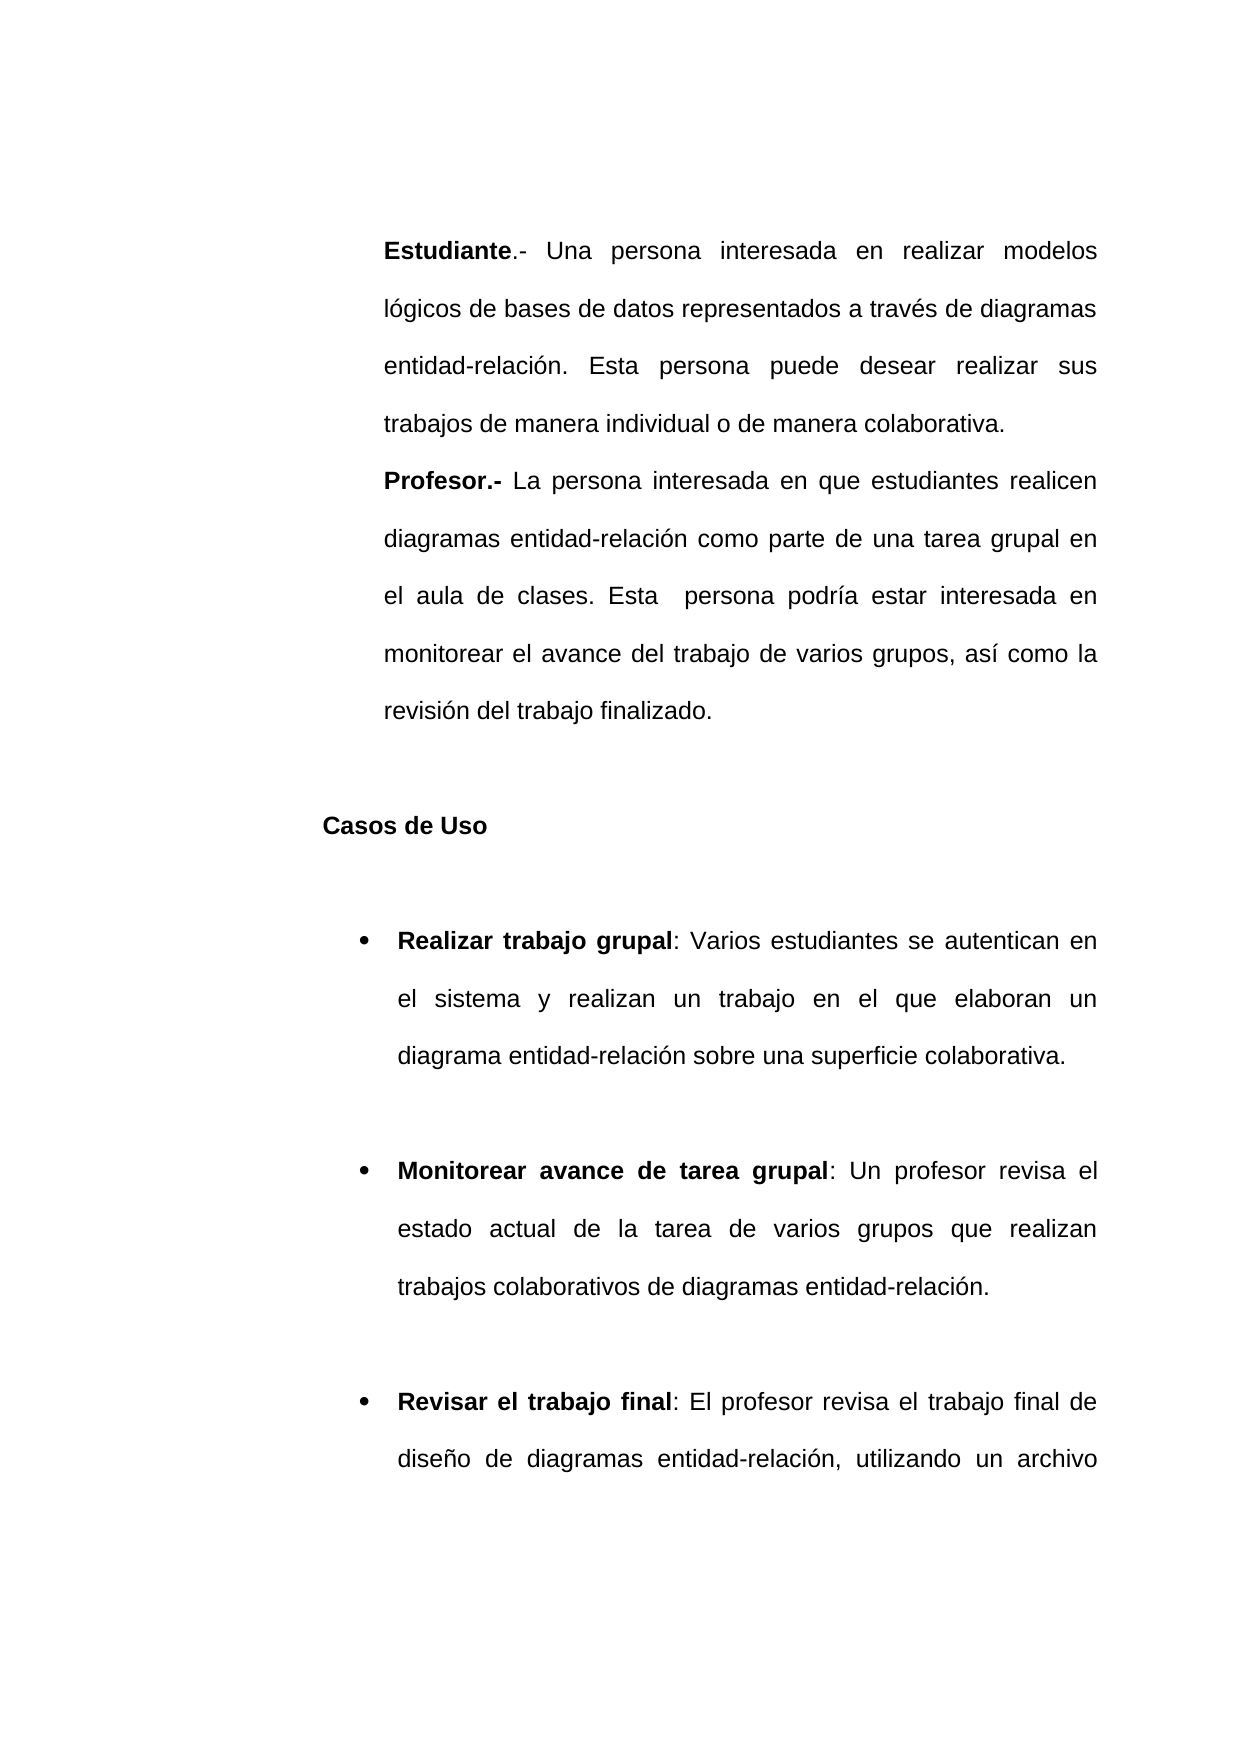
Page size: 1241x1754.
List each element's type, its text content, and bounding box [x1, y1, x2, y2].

text Estudiante.- Una persona interesada en realizar modelos lógicos de bases de datos representados a través de diagramas entidad-relación. Esta persona puede desear realizar sus trabajos de manera individual o de manera colaborativa. [384, 236, 1098, 437]
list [360, 1386, 1098, 1473]
text Profesor.- La persona interesada en que estudiantes realicen diagramas entidad-relación como parte de una tarea grupal en el aula de clases. Esta persona podría estar interesada en monitorear el avance del trabajo de varios grupos, así como la revisión del trabajo finalizado. [384, 466, 1098, 725]
text Casos de Uso [322, 811, 1098, 840]
list Monitorear avance de tarea grupal: Un profesor revisa el estado actual de la tarea de varios grupos que realizan trabajos colaborativos de diagramas entidad-relación. [360, 1156, 1098, 1300]
list Realizar trabajo grupal: Varios estudiantes se autentican en el sistema y realizan un trabajo en el que elaboran un diagrama entidad-relación sobre una superficie colaborativa. [360, 926, 1098, 1070]
